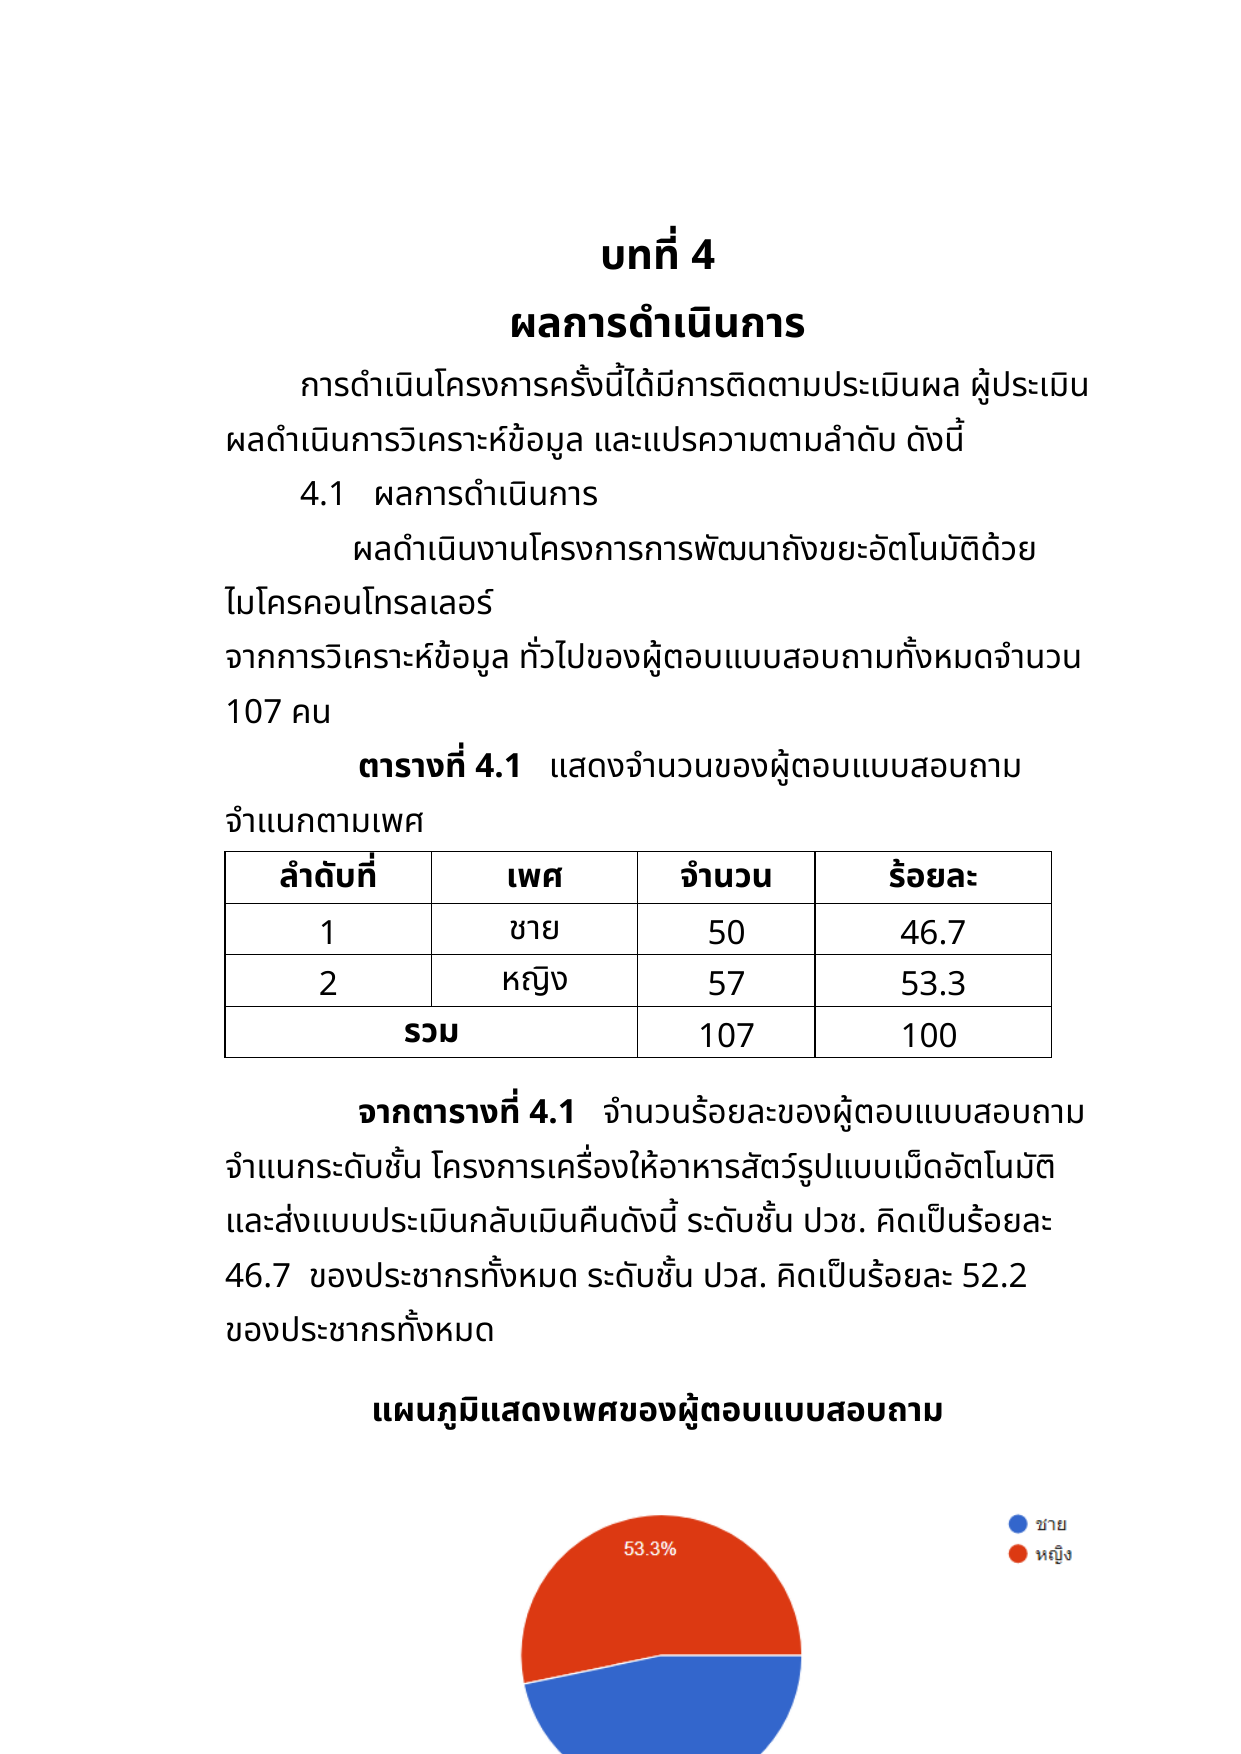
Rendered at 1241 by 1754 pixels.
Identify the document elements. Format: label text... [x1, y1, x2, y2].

text แผนภูมิแสดงเพศของผู้ตอบแบบสอบถาม [225, 1386, 1090, 1436]
picture [332, 1474, 1123, 1754]
text ผลดำเนินงานโครงการการพัฒนาถังขยะอัตโนมัติด้วยไมโครคอนโทรลเลอร์ จากการวิเคราะห์ข้อมูล ทั่วไปของผู้ตอบแบบสอบถามทั้งหมดจำนวน 107 คน [225, 524, 1090, 738]
text ผลการดำเนินการ [225, 293, 1090, 356]
table_cell 1 [226, 904, 431, 954]
text การดำเนินโครงการครั้งนี้ได้มีการติดตามประเมินผล ผู้ประเมินผลดำเนินการวิเคราะห์ข้อมูล และแปรความตามลำดับ ดังนี้ [225, 361, 1090, 466]
table_cell 50 [638, 904, 814, 954]
text จากตารางที่ 4.1 จำนวนร้อยละของผู้ตอบแบบสอบถาม จำแนกระดับชั้น โครงการเครื่องให้อาหารสัตว์รูปแบบเม็ดอัตโนมัติ และส่งแบบประเมินกลับเมินคืนดังนี้ ระดับชั้น ปวช. คิดเป็นร้อยละ 46.7 ของประชากรทั้งหมด ระดับชั้น ปวส. คิดเป็นร้อยละ 52.2 ของประชากรทั้งหมด [225, 1088, 1090, 1357]
table_cell รวม [226, 1007, 637, 1057]
table_header ลำดับที่ [226, 852, 431, 903]
table_cell ชาย [432, 904, 637, 954]
table_cell 2 [226, 955, 431, 1006]
table_cell 53.3 [816, 955, 1051, 1006]
text ตารางที่ 4.1 แสดงจำนวนของผู้ตอบแบบสอบถามจำแนกตามเพศ [225, 742, 1090, 847]
table_cell 107 [638, 1007, 814, 1057]
text 4.1 ผลการดำเนินการ [225, 470, 1090, 521]
table_header จำนวน [638, 852, 814, 903]
table_header เพศ [432, 852, 637, 903]
table_header ร้อยละ [816, 852, 1051, 903]
table_cell 57 [638, 955, 814, 1006]
table_cell 46.7 [816, 904, 1051, 954]
table_cell หญิง [432, 955, 637, 1006]
table_cell 100 [816, 1007, 1051, 1057]
text บทที่ 4 [225, 225, 1090, 288]
